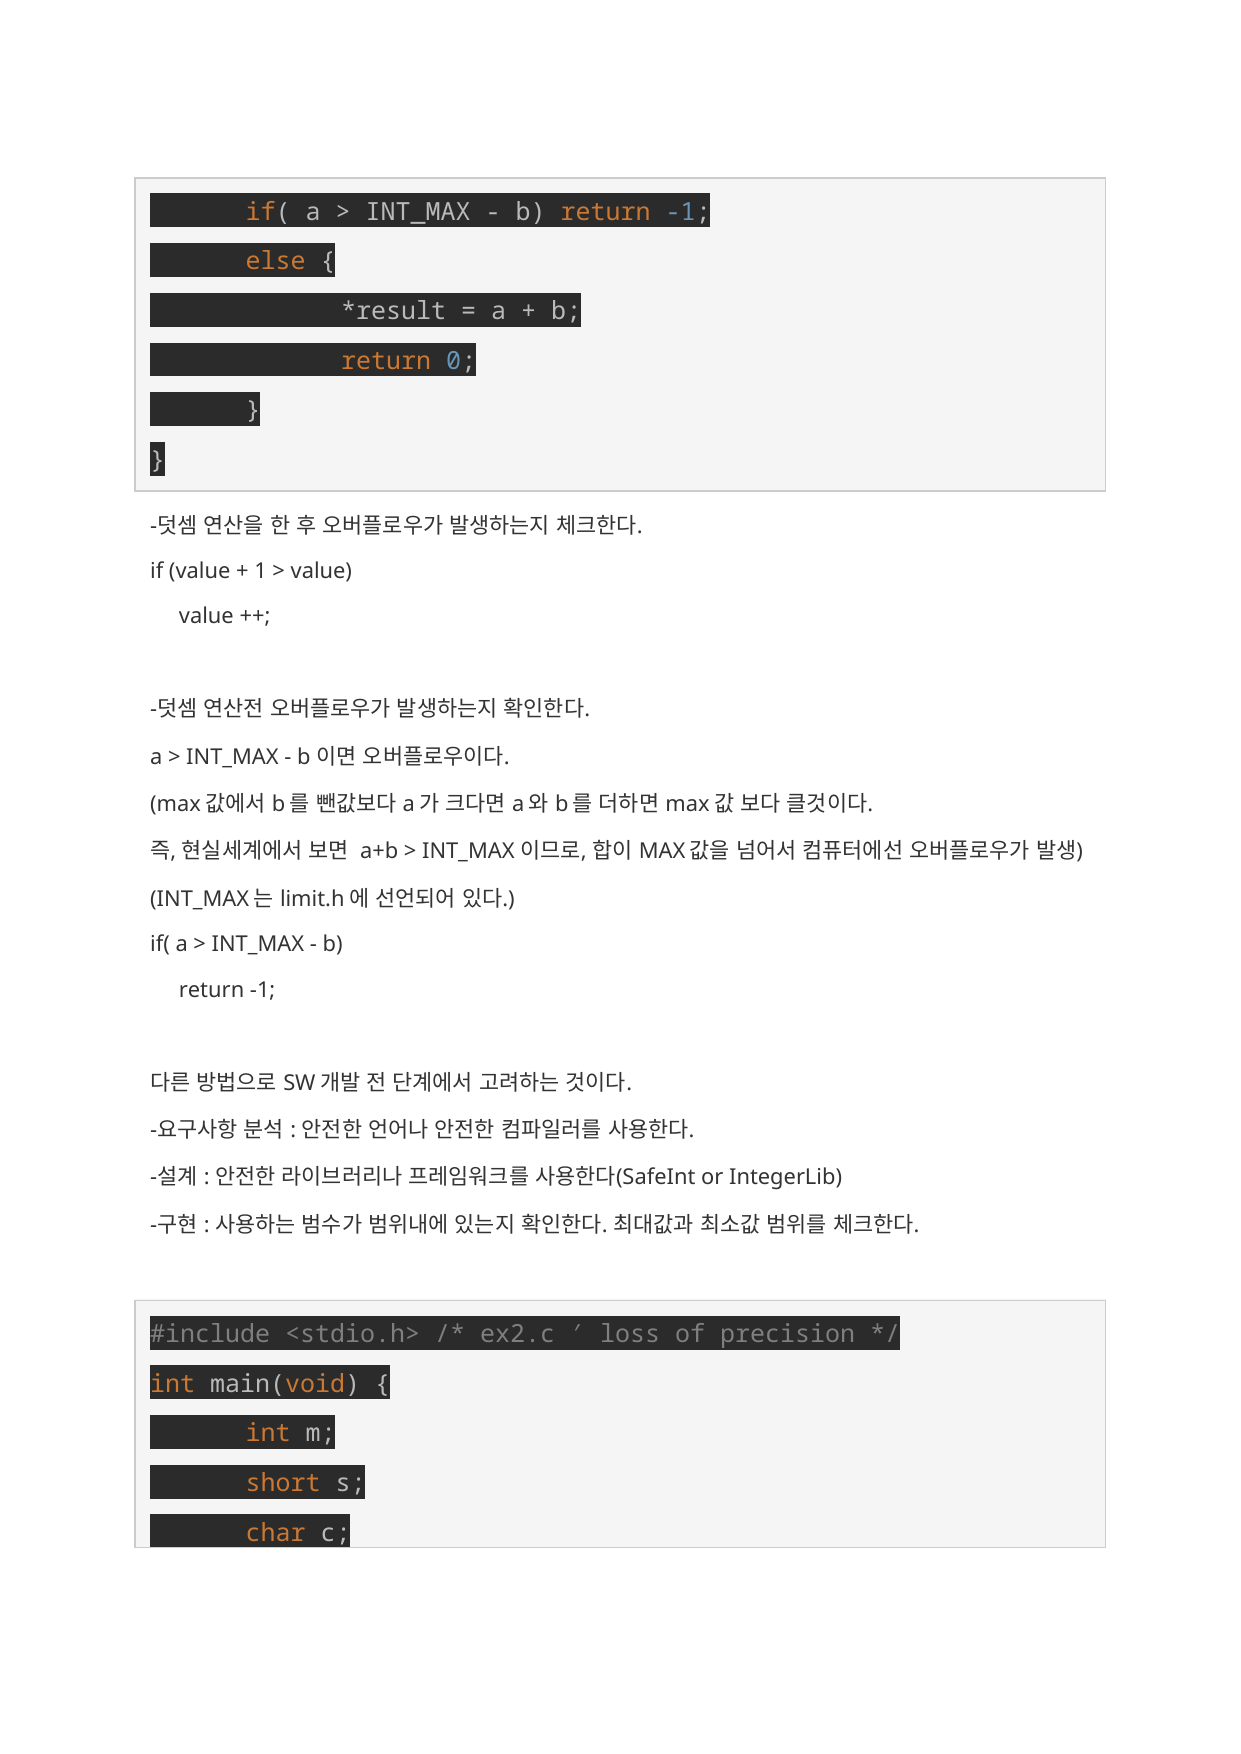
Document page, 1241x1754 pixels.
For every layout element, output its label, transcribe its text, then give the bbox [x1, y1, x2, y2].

text short s; [136, 1448, 1105, 1498]
text -덧셈 연산을 한 후 오버플로우가 발생하는지 체크한다. [150, 508, 1090, 539]
text 다른 방법으로 SW개발 전 단계에서 고려하는 것이다. [150, 1064, 1090, 1096]
text char c; [136, 1498, 1105, 1547]
text -구현 : 사용하는 범수가 범위내에 있는지 확인한다. 최대값과 최소값 범위를 체크한다. [150, 1207, 1090, 1238]
text else { [136, 227, 1105, 277]
text (INT_MAX는 limit.h에 선언되어 있다.) [150, 881, 1090, 913]
text 즉, 현실세계에서 보면 a+b > INT_MAX 이므로, 합이 MAX값을 넘어서 컴퓨터에선 오버플로우가 발생) [150, 833, 1090, 865]
text return 0; [136, 326, 1105, 376]
text #include <stdio.h> /* ex2.c ʹ loss of precision */ [136, 1301, 1105, 1349]
text return -1; [150, 974, 1090, 1003]
text *result = a + b; [136, 277, 1105, 326]
text a > INT_MAX - b 이면 오버플로우이다. [150, 739, 1090, 770]
text -덧셈 연산전 오버플로우가 발생하는지 확인한다. [150, 691, 1090, 723]
text -설계 : 안전한 라이브러리나 프레임워크를 사용한다(SafeInt or IntegerLib) [150, 1159, 1090, 1191]
text -요구사항 분석 : 안전한 언어나 안전한 컴파일러를 사용한다. [150, 1112, 1090, 1144]
text if( a > INT_MAX - b) [150, 928, 1090, 958]
text if( a > INT_MAX - b) return -1; [136, 179, 1105, 227]
text int m; [136, 1399, 1105, 1448]
text } [136, 376, 1105, 426]
text (max값에서 b를 뺀값보다 a가 크다면 a와 b를 더하면 max값 보다 클것이다. [150, 786, 1090, 818]
text value ++; [150, 600, 1090, 630]
text int main(void) { [136, 1349, 1105, 1399]
text } [136, 426, 1105, 490]
text if (value + 1 > value) [150, 555, 1090, 585]
